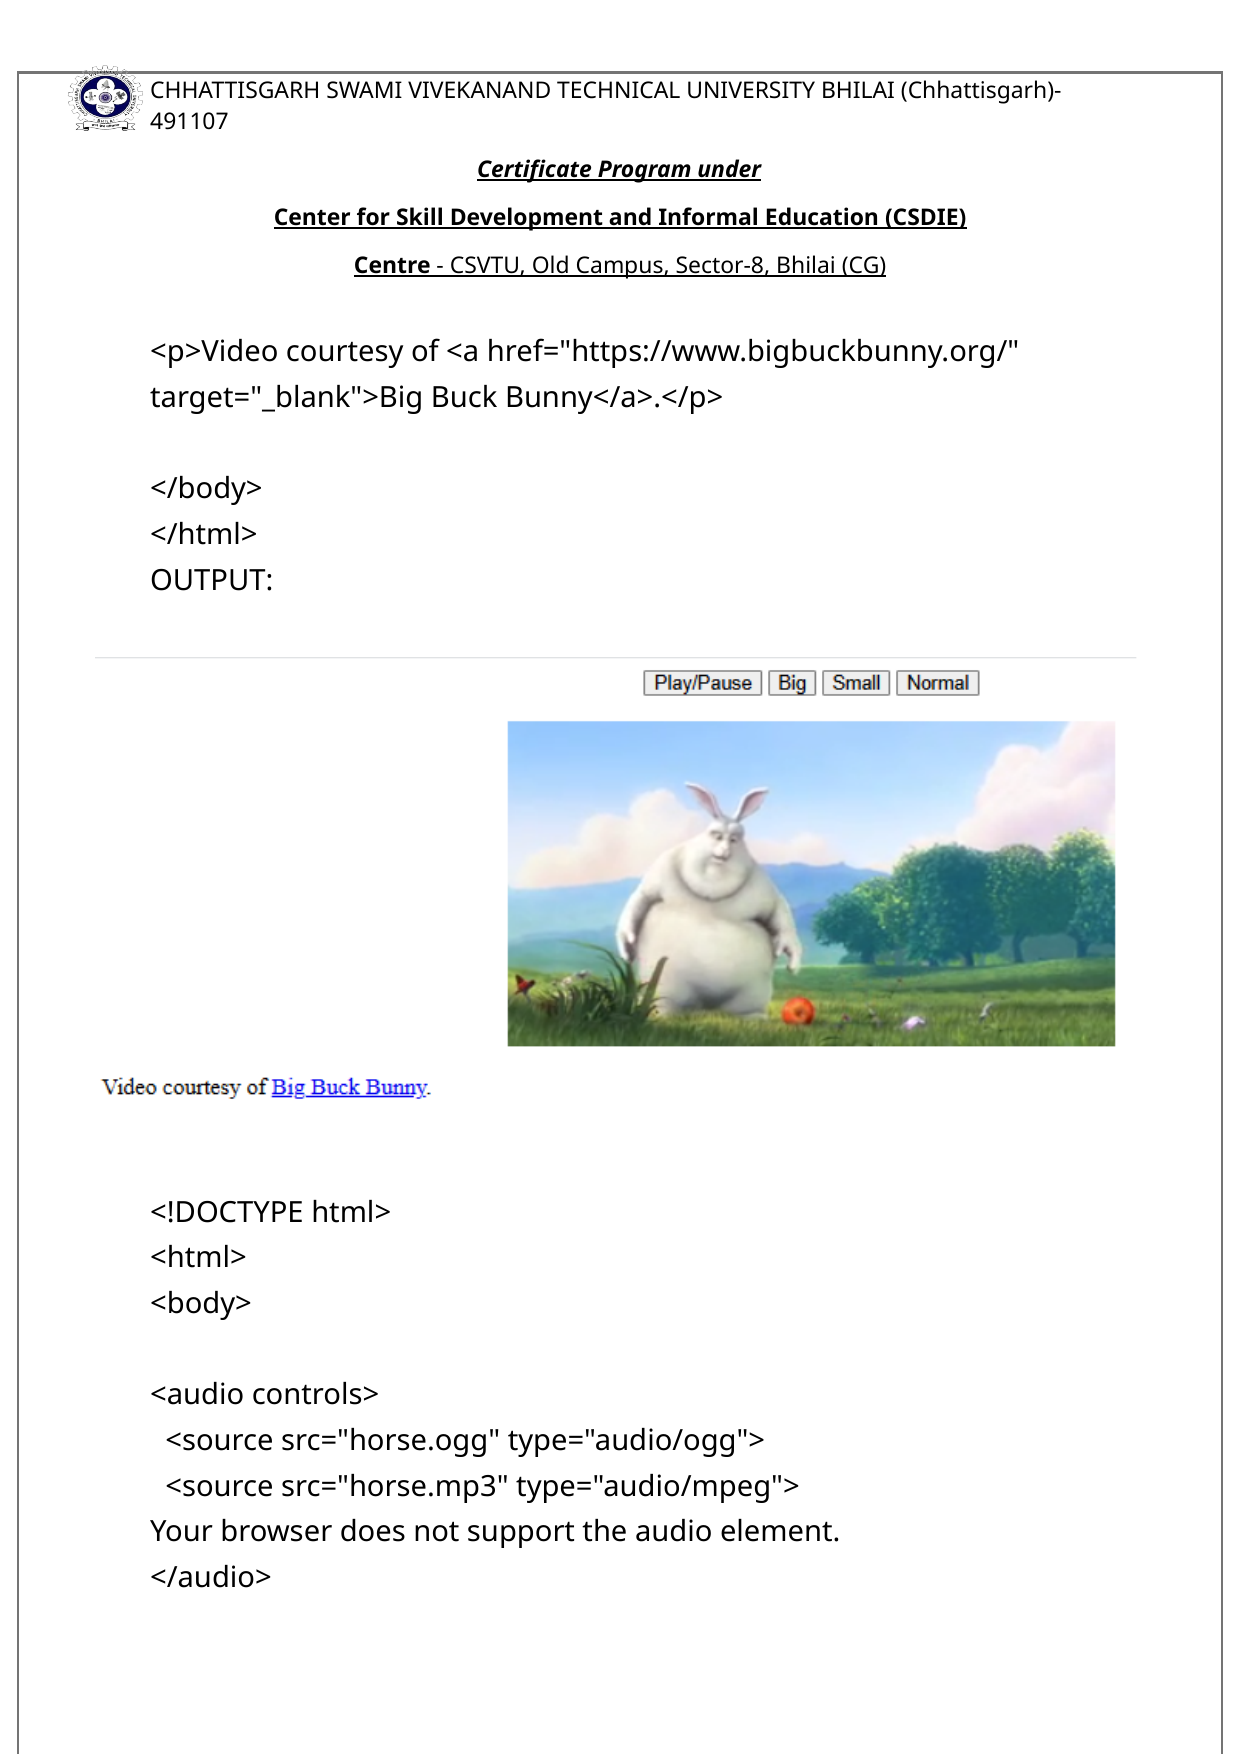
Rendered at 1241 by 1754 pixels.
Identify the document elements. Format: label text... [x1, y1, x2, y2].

text </html> [150, 513, 1090, 553]
text <html> [150, 1237, 1090, 1276]
text <audio controls> [150, 1374, 1090, 1413]
text <source src="horse.ogg" type="audio/ogg"> [150, 1419, 1090, 1459]
picture [62, 62, 148, 134]
text <p>Video courtesy of <a href="https://www.bigbuckbunny.org/" target="_blank">Big Buck Bunny</a>.</p> [150, 331, 1090, 416]
text <body> [150, 1282, 1090, 1322]
text <!DOCTYPE html> [150, 1191, 1090, 1231]
text </audio> [150, 1556, 1090, 1596]
text OUTPUT: [150, 559, 1090, 598]
text </body> [150, 468, 1090, 507]
text Your browser does not support the audio element. [150, 1511, 1090, 1550]
picture [95, 657, 1137, 1111]
text <source src="horse.mp3" type="audio/mpeg"> [150, 1465, 1090, 1504]
